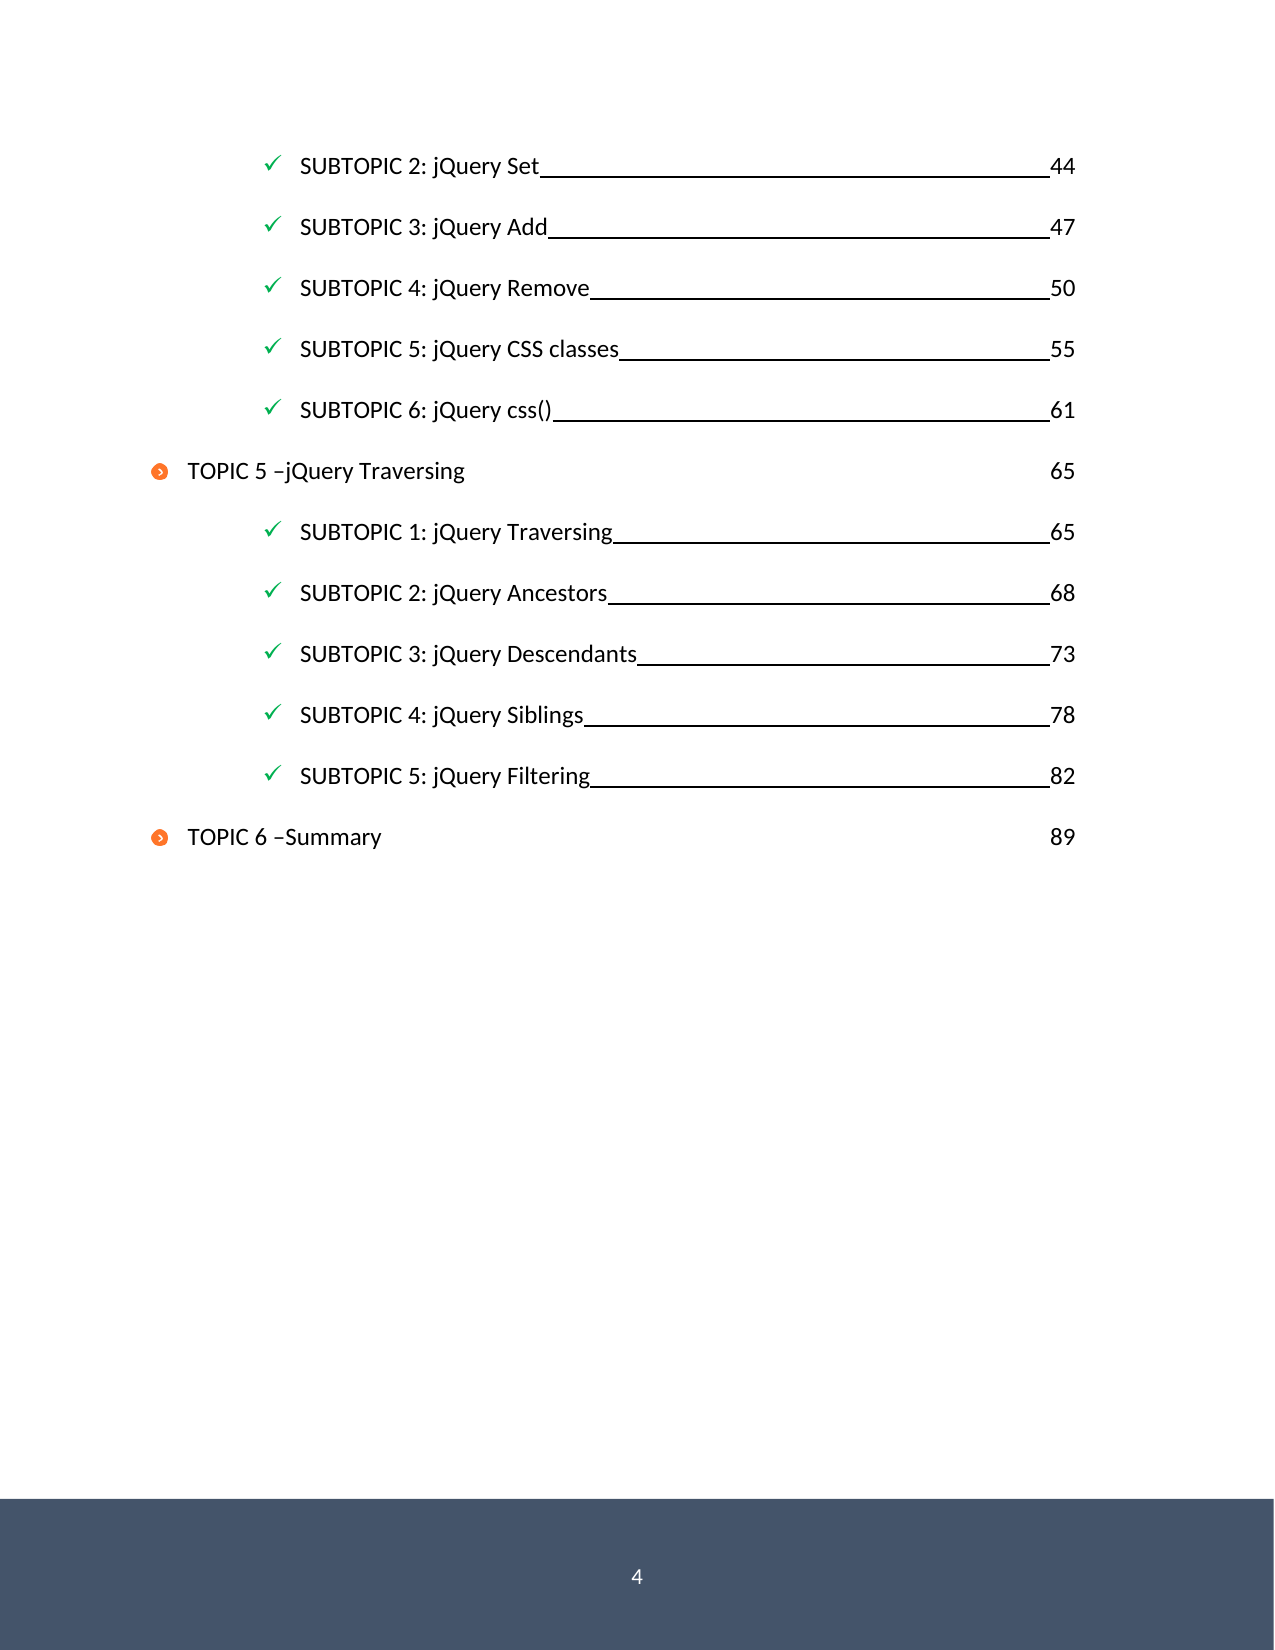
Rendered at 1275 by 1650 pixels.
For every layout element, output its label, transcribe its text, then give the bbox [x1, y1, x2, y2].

list SUBTOPIC 2: jQuery Set 44 [262, 150, 1125, 181]
list SUBTOPIC 1: jQuery Traversing 65 [262, 516, 1125, 547]
list TOPIC 5 –jQuery Traversing 65 [150, 455, 1125, 486]
picture [151, 463, 168, 480]
list SUBTOPIC 4: jQuery Siblings 78 [262, 699, 1125, 730]
list SUBTOPIC 3: jQuery Descendants 73 [262, 638, 1125, 669]
list SUBTOPIC 5: jQuery CSS classes 55 [262, 333, 1125, 364]
picture [151, 829, 168, 846]
list SUBTOPIC 5: jQuery Filtering 82 [262, 760, 1125, 791]
list TOPIC 6 –Summary 89 [150, 821, 1125, 852]
list SUBTOPIC 4: jQuery Remove 50 [262, 272, 1125, 303]
list SUBTOPIC 6: jQuery css() 61 [262, 394, 1125, 425]
list SUBTOPIC 2: jQuery Ancestors 68 [262, 577, 1125, 608]
list SUBTOPIC 3: jQuery Add 47 [262, 211, 1125, 242]
